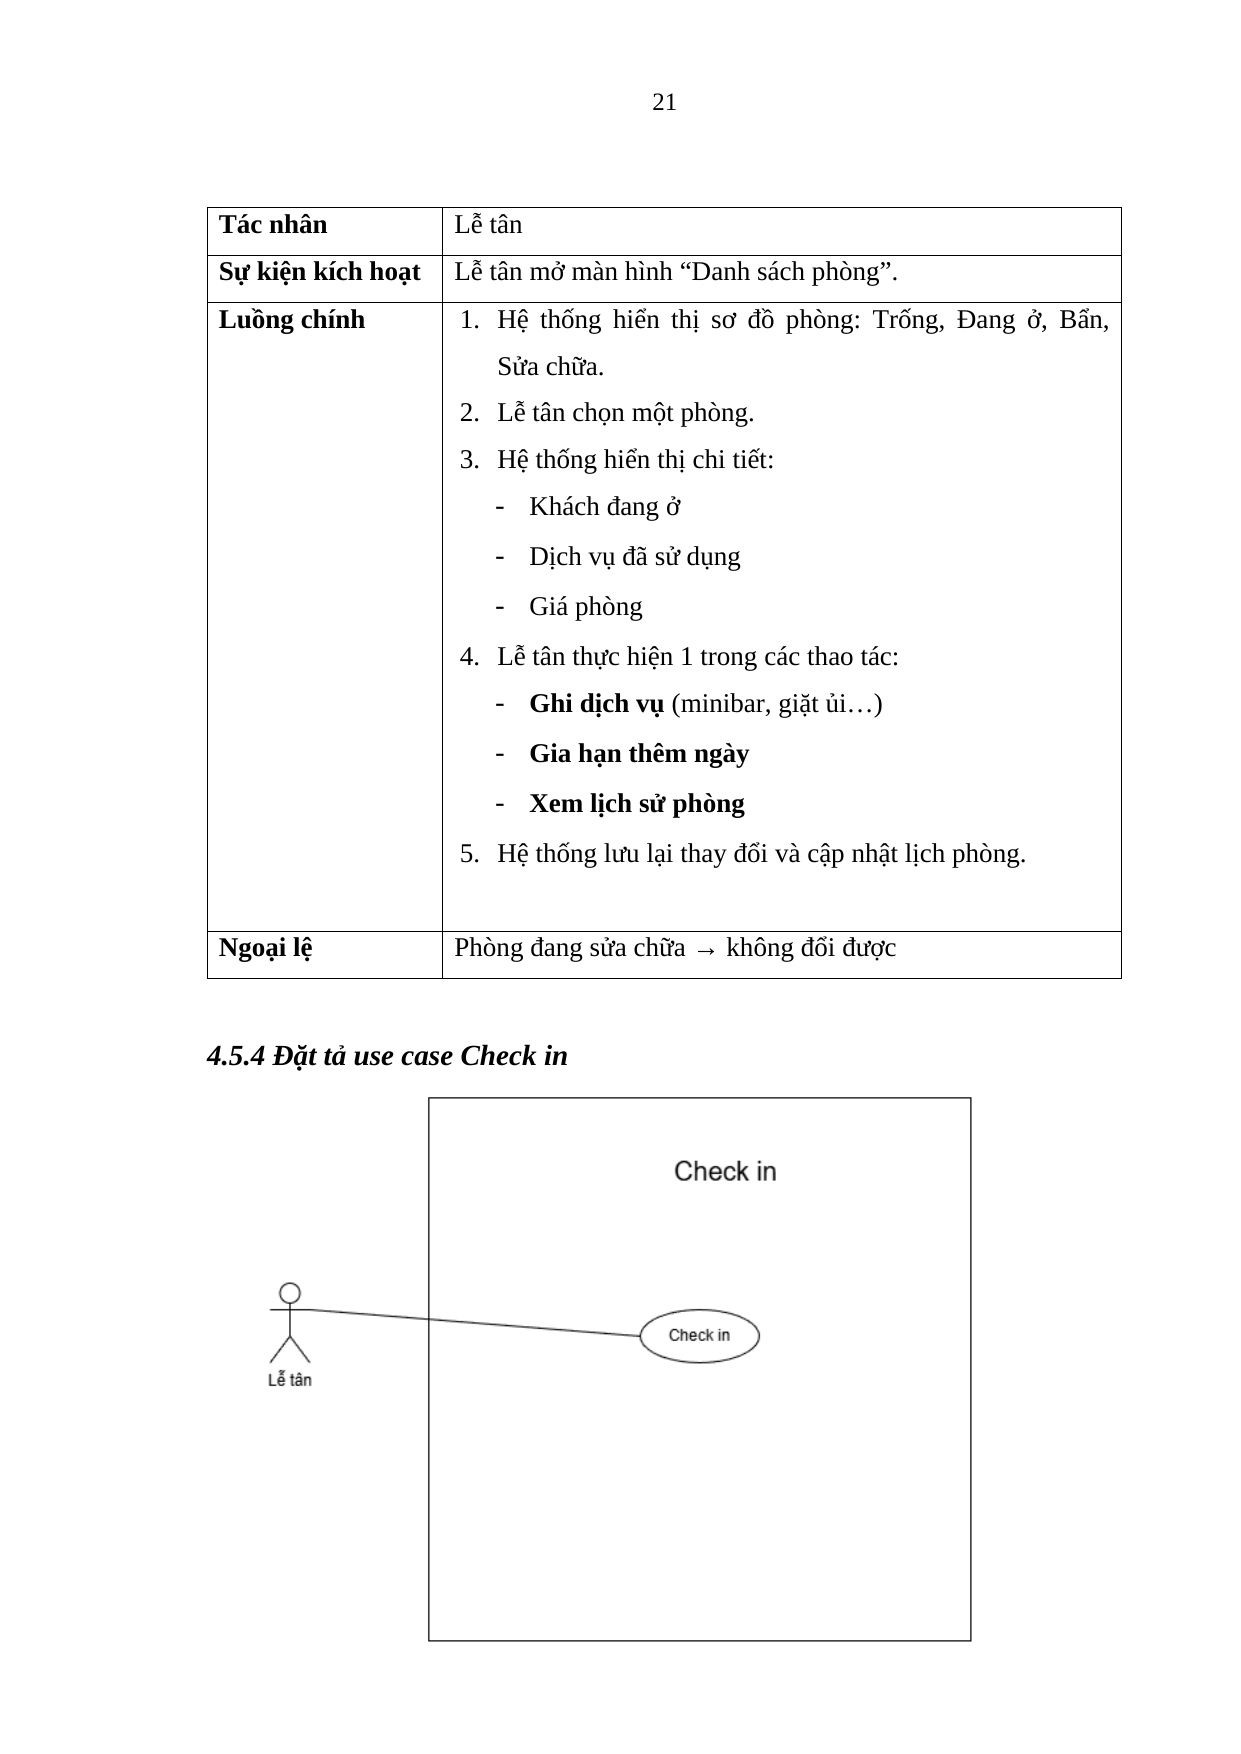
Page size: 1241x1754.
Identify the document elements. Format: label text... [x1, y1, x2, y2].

table_cell Hệ thống hiển thị sơ đồ phòng: Trống, Đang ở, Bẩn, Sửa chữa. Lễ tân chọn một phòng. Hệ thống hiển thị chi tiết: Khách đang ở Dịch vụ đã sử dụng Giá phòng Lễ tân thực hiện 1 trong các thao tác: Ghi dịch vụ (minibar, giặt ủi…) Gia hạn thêm ngày Xem lịch sử phòng Hệ thống lưu lại thay đổi và cập nhật lịch phòng. [443, 303, 1121, 931]
picture [267, 1097, 973, 1643]
table_cell Tác nhân [208, 208, 442, 254]
table_cell Sự kiện kích hoạt [208, 256, 442, 302]
table_cell Phòng đang sửa chữa → không đổi được [443, 932, 1121, 978]
table_cell Luồng chính [208, 303, 442, 931]
table_cell Lễ tân mở màn hình “Danh sách phòng”. [443, 256, 1121, 302]
table_cell Lễ tân [443, 208, 1121, 254]
table_cell Ngoại lệ [208, 932, 442, 978]
subtitle Đặt tả use case Check in [207, 1038, 1122, 1072]
